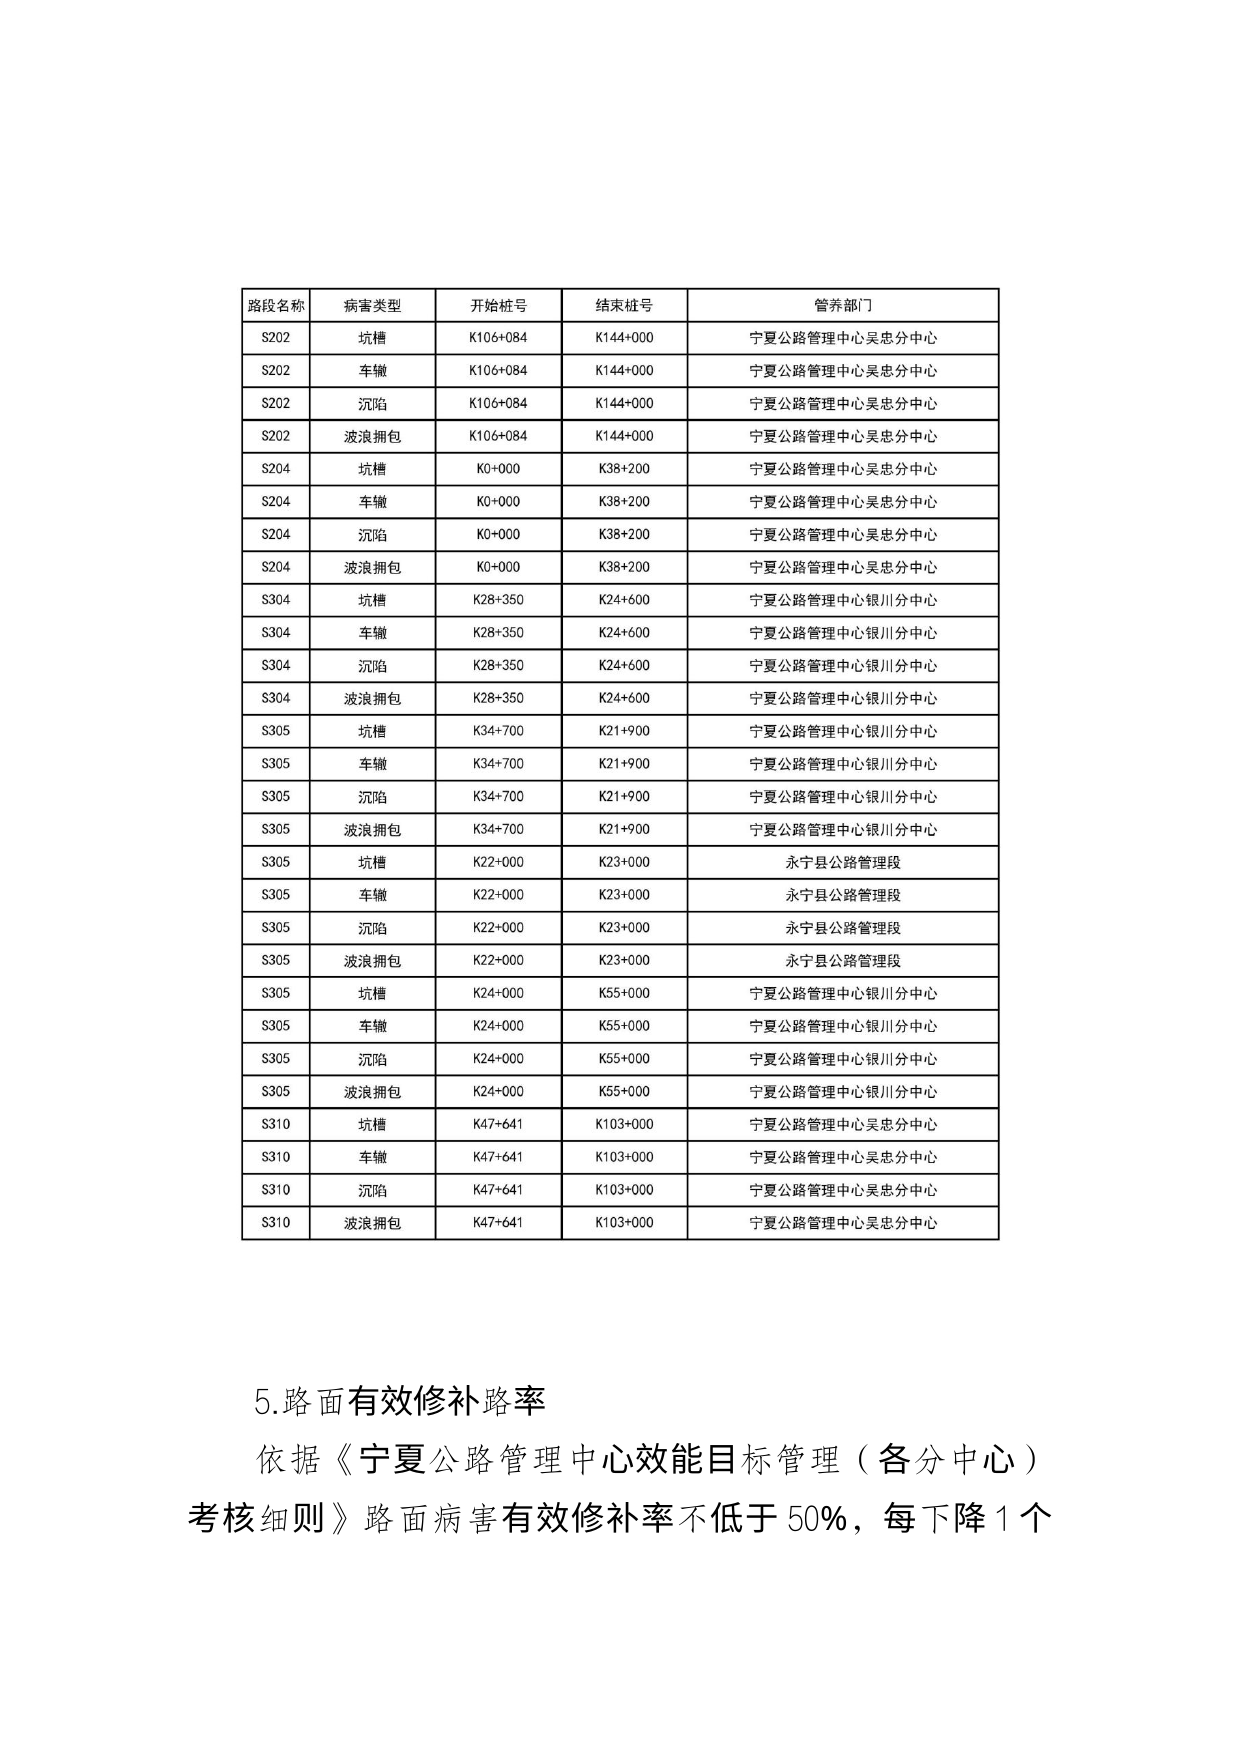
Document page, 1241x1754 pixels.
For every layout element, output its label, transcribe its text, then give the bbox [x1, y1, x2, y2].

picture [187, 162, 1053, 1367]
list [187, 1425, 1053, 1542]
list 5.路面有效修补路率 [187, 1367, 1053, 1425]
